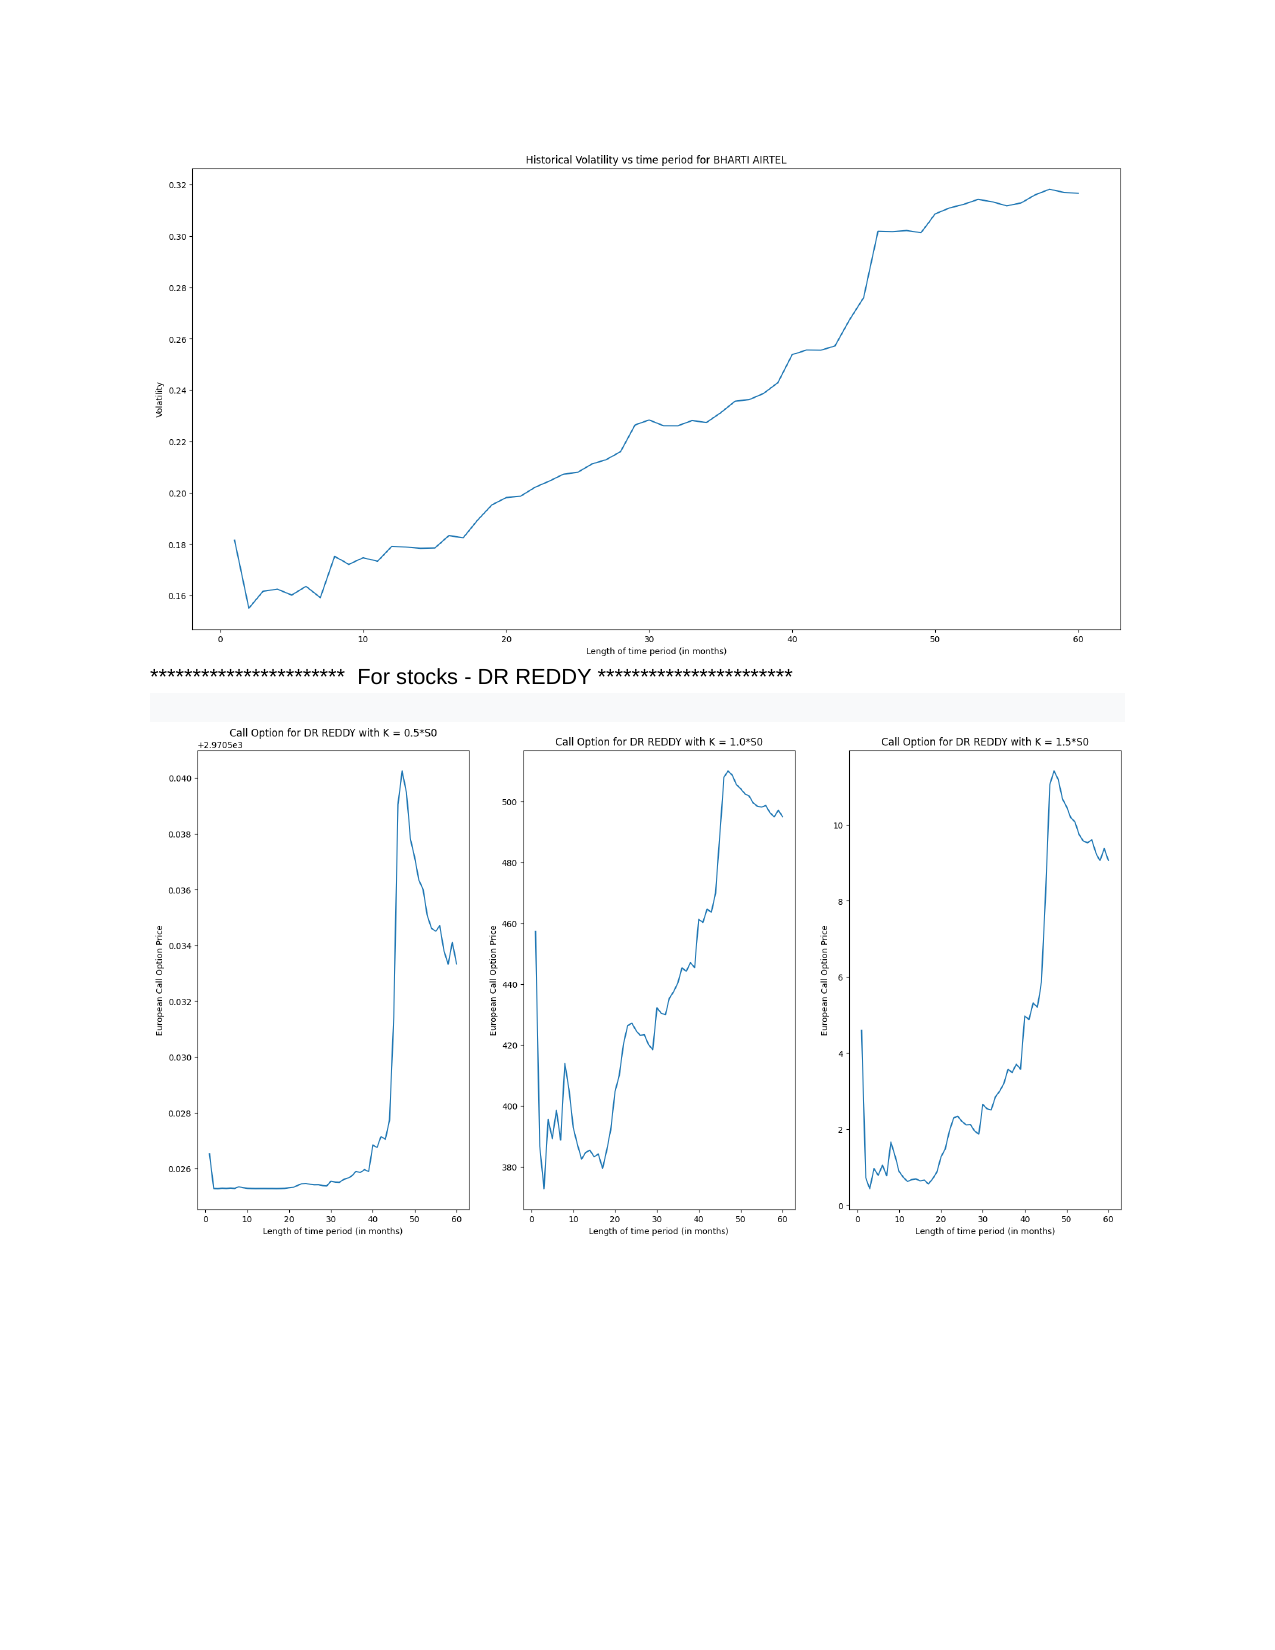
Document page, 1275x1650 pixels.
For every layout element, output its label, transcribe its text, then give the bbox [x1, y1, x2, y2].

text *********************** For stocks - DR REDDY *********************** [150, 664, 1125, 689]
picture [150, 722, 1125, 1241]
picture [150, 150, 1125, 661]
